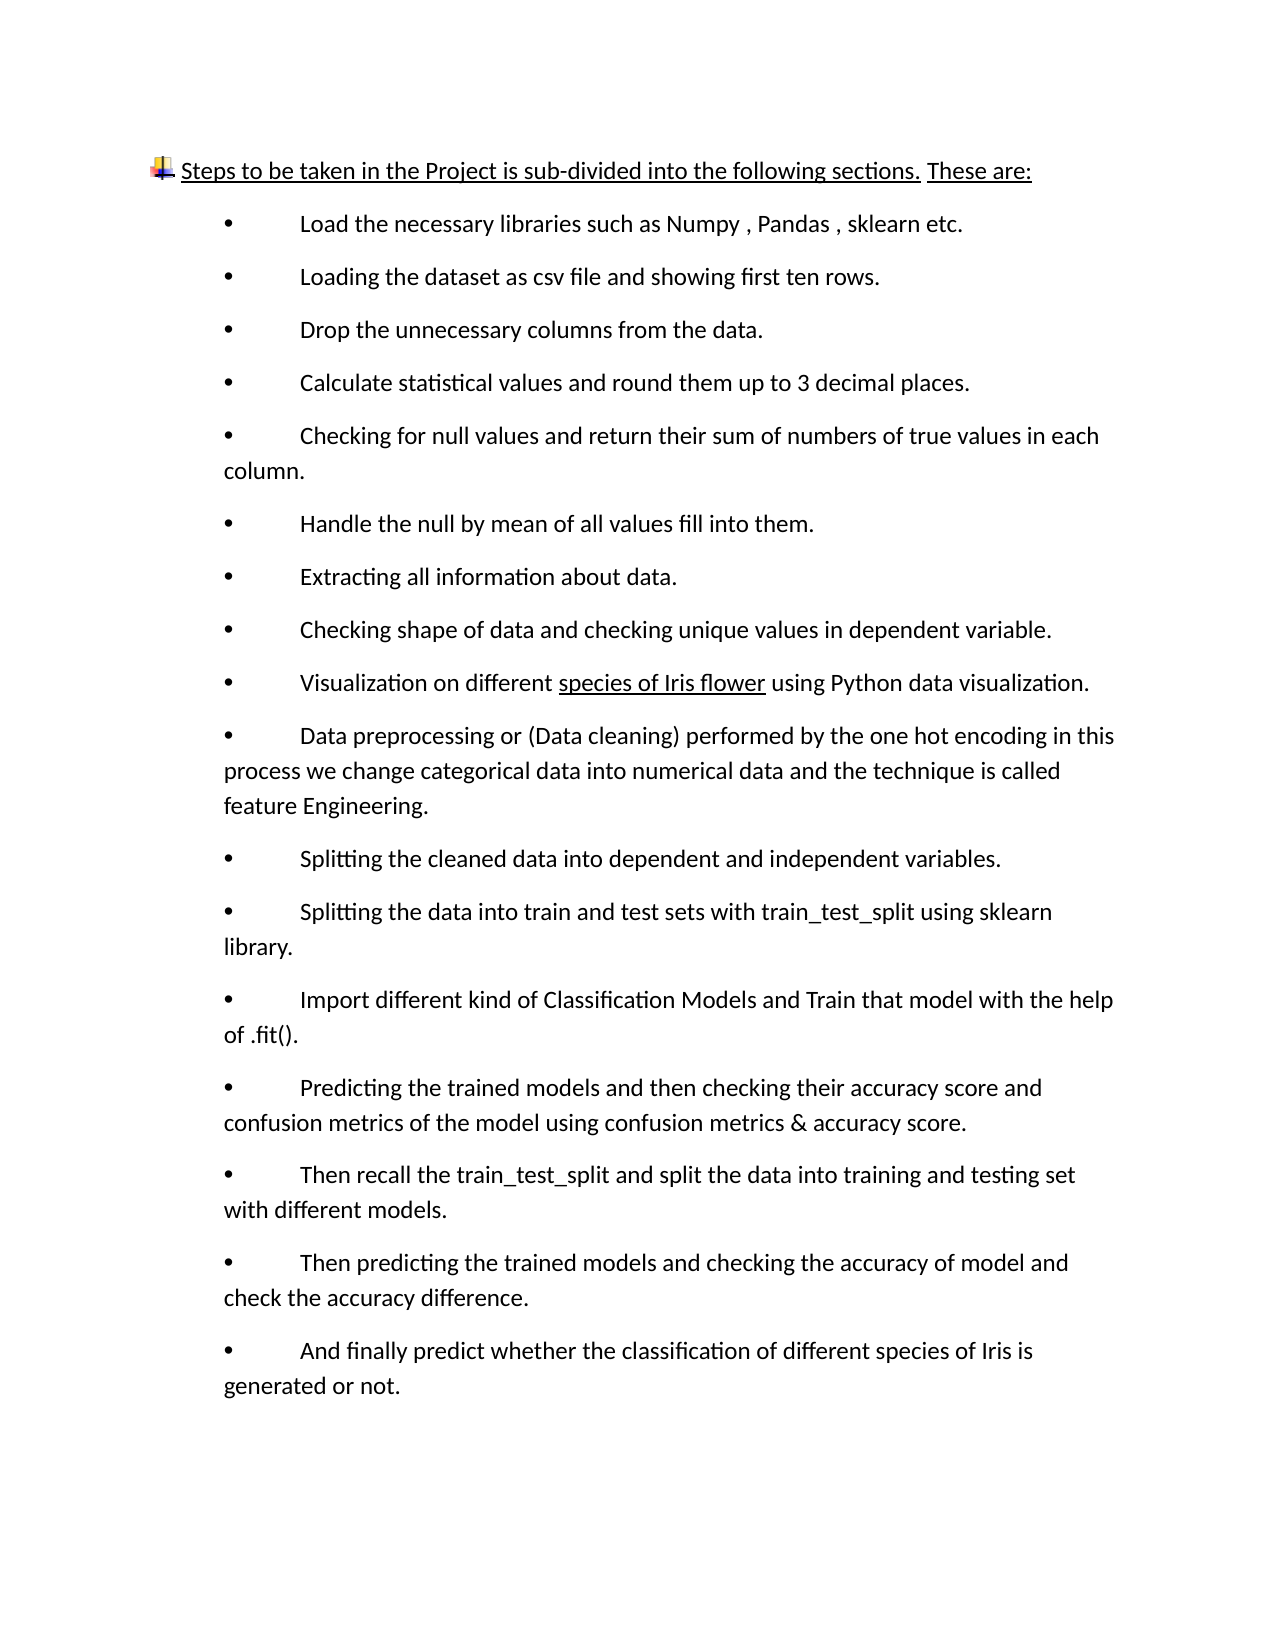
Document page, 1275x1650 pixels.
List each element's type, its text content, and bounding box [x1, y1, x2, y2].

list Drop the unnecessary columns from the data. [223, 313, 1124, 345]
list Checking for null values and return their sum of numbers of true values in each column. [223, 419, 1124, 486]
list Splitting the data into train and test sets with train_test_split using sklearn library. [223, 895, 1124, 962]
list Load the necessary libraries such as Numpy , Pandas , sklearn etc. [223, 207, 1124, 239]
list Predicting the trained models and then checking their accuracy score and confusion metrics of the model using confusion metrics & accuracy score. [223, 1071, 1124, 1137]
list Loading the dataset as csv file and showing first ten rows. [223, 260, 1124, 292]
list Import different kind of Classification Models and Train that model with the help of .fit(). [223, 983, 1124, 1049]
list Splitting the cleaned data into dependent and independent variables. [223, 842, 1124, 874]
list Then recall the train_test_split and split the data into training and testing set with different models. [223, 1158, 1124, 1225]
list Checking shape of data and checking unique values in dependent variable. [223, 613, 1124, 645]
list Then predicting the trained models and checking the accuracy of model and check the accuracy difference. [223, 1246, 1124, 1313]
list Data preprocessing or (Data cleaning) performed by the one hot encoding in this process we change categorical data into numerical data and the technique is called feature Engineering. [223, 719, 1124, 821]
list And finally predict whether the classification of different species of Iris is generated or not. [223, 1334, 1124, 1401]
text Steps to be taken in the Project is sub-divided into the following sections. These are: [150, 156, 1124, 186]
list Extracting all information about data. [223, 560, 1124, 592]
picture [150, 156, 175, 180]
list Calculate statistical values and round them up to 3 decimal places. [223, 366, 1124, 398]
list Handle the null by mean of all values fill into them. [223, 507, 1124, 539]
list Visualization on different species of Iris flower using Python data visualization. [223, 666, 1124, 698]
